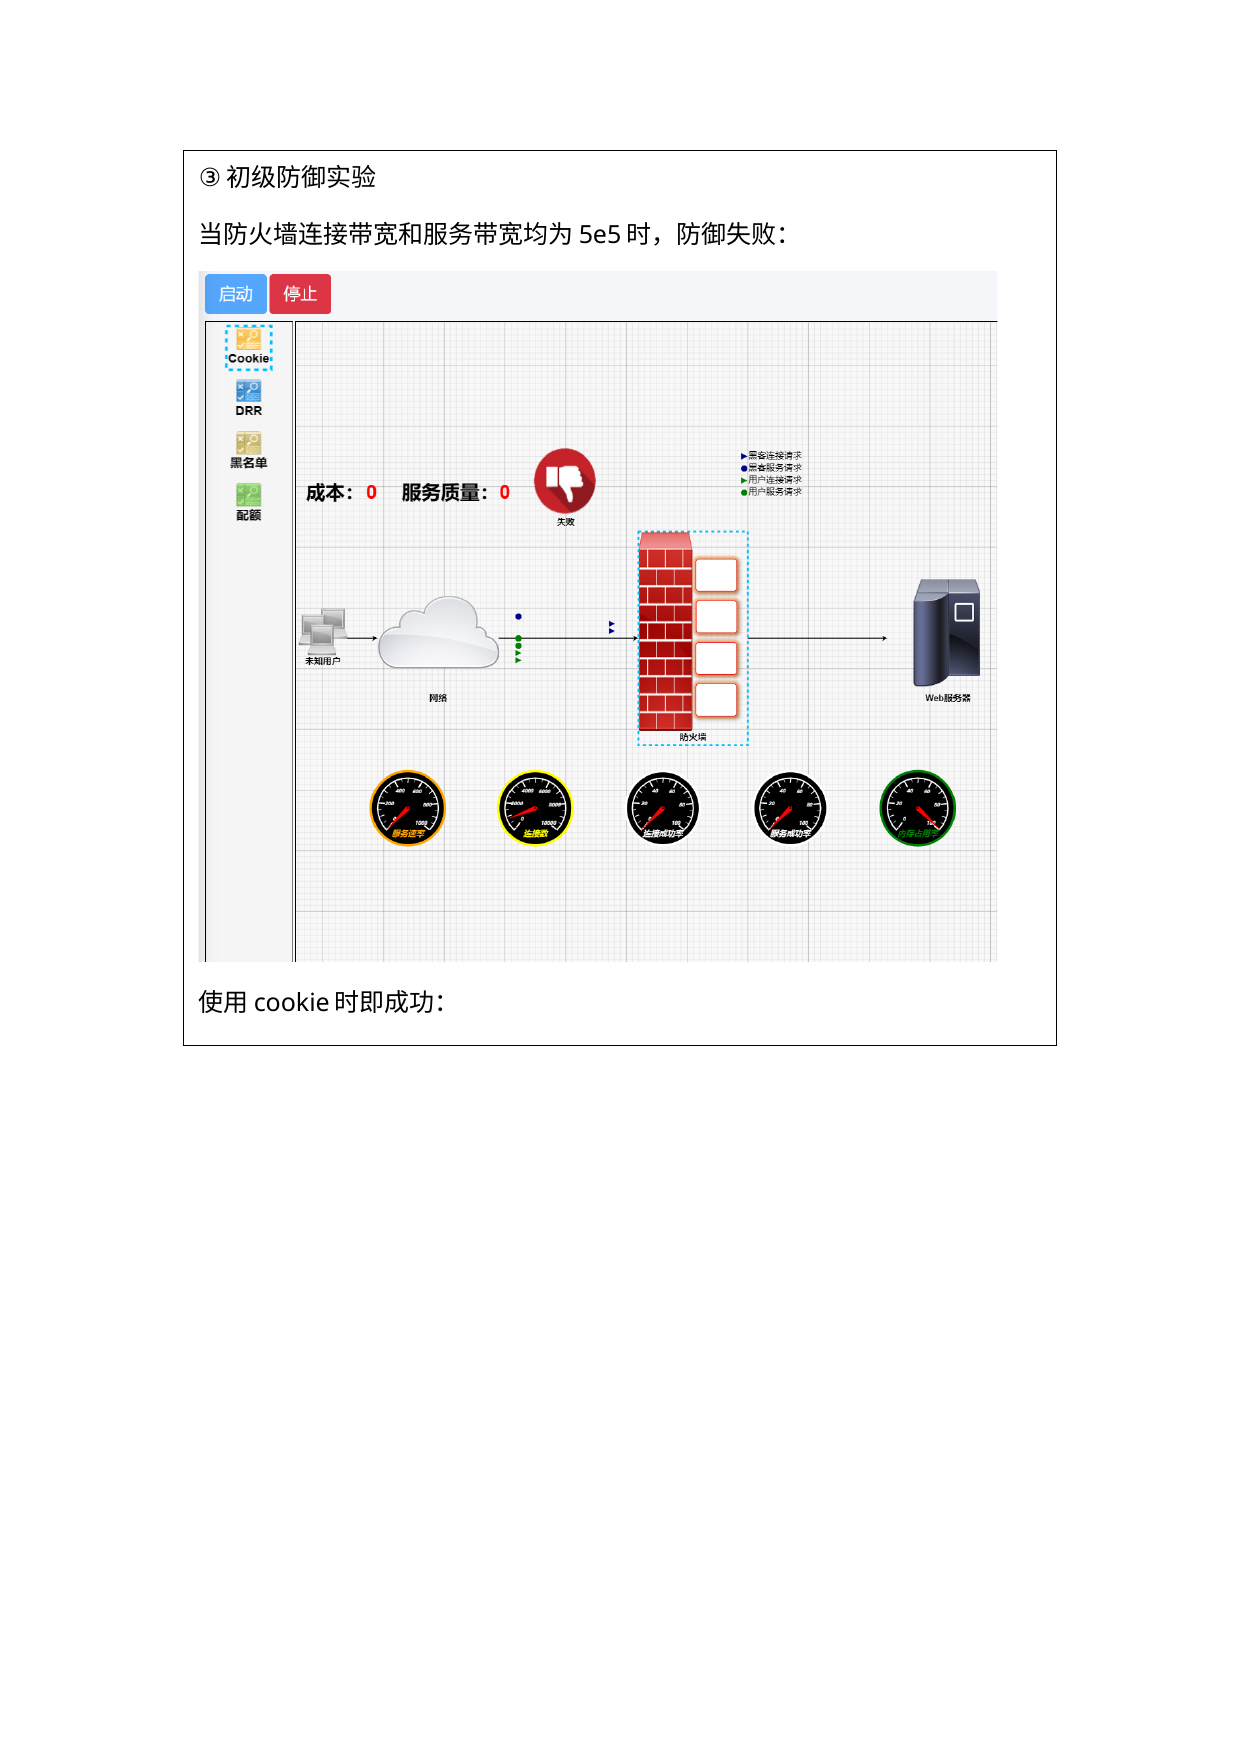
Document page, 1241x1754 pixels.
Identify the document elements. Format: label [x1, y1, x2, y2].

table_cell [184, 151, 1056, 1045]
picture [198, 271, 998, 962]
